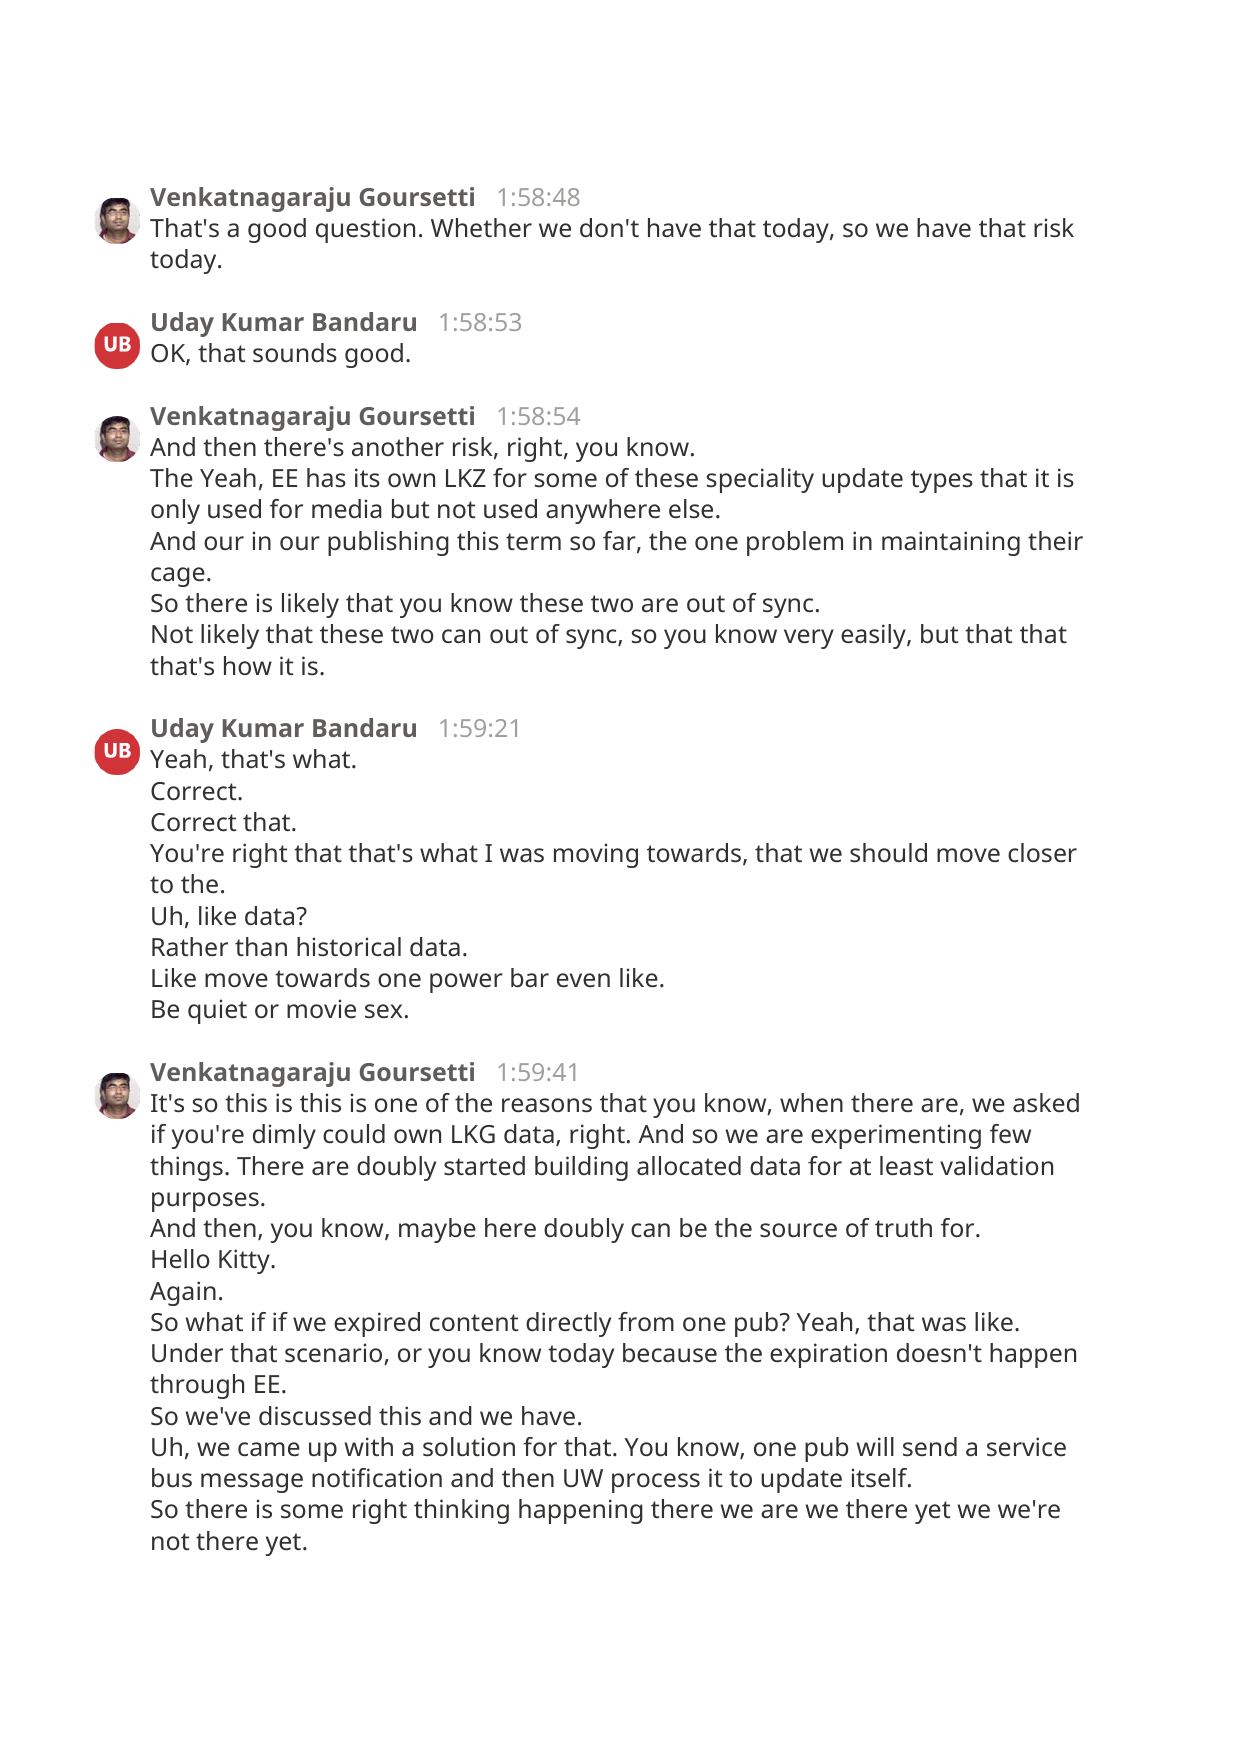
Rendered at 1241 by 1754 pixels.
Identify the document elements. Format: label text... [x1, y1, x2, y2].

picture [94, 198, 140, 244]
text Venkatnagaraju Goursetti 1:58:48 That's a good question. Whether we don't have that today, so we have that risk today. [150, 150, 1090, 275]
text Uday Kumar Bandaru 1:59:21 Yeah, that's what. Correct. Correct that. You're right that that's what I was moving towards, that we should move closer to the. Uh, like data? Rather than historical data. Like move towards one power bar even like. Be quiet or movie sex. [150, 681, 1090, 1025]
picture [94, 323, 140, 369]
picture [94, 416, 140, 462]
picture [94, 1073, 140, 1119]
text Venkatnagaraju Goursetti 1:58:54 And then there's another risk, right, you know. The Yeah, EE has its own LKZ for some of these speciality update types that it is only used for media but not used anywhere else. And our in our publishing this term so far, the one problem in maintaining their cage. So there is likely that you know these two are out of sync. Not likely that these two can out of sync, so you know very easily, but that that that's how it is. [150, 369, 1090, 681]
text Uday Kumar Bandaru 1:58:53 OK, that sounds good. [150, 275, 1090, 369]
text Venkatnagaraju Goursetti 1:59:41 It's so this is this is one of the reasons that you know, when there are, we asked if you're dimly could own LKG data, right. And so we are experimenting few things. There are doubly started building allocated data for at least validation purposes. And then, you know, maybe here doubly can be the source of truth for. Hello Kitty. Again. So what if if we expired content directly from one pub? Yeah, that was like. Under that scenario, or you know today because the expiration doesn't happen through EE. So we've discussed this and we have. Uh, we came up with a solution for that. You know, one pub will send a service bus message notification and then UW process it to update itself. So there is some right thinking happening there we are we there yet we we're not there yet. [150, 1025, 1090, 1556]
picture [94, 729, 140, 775]
